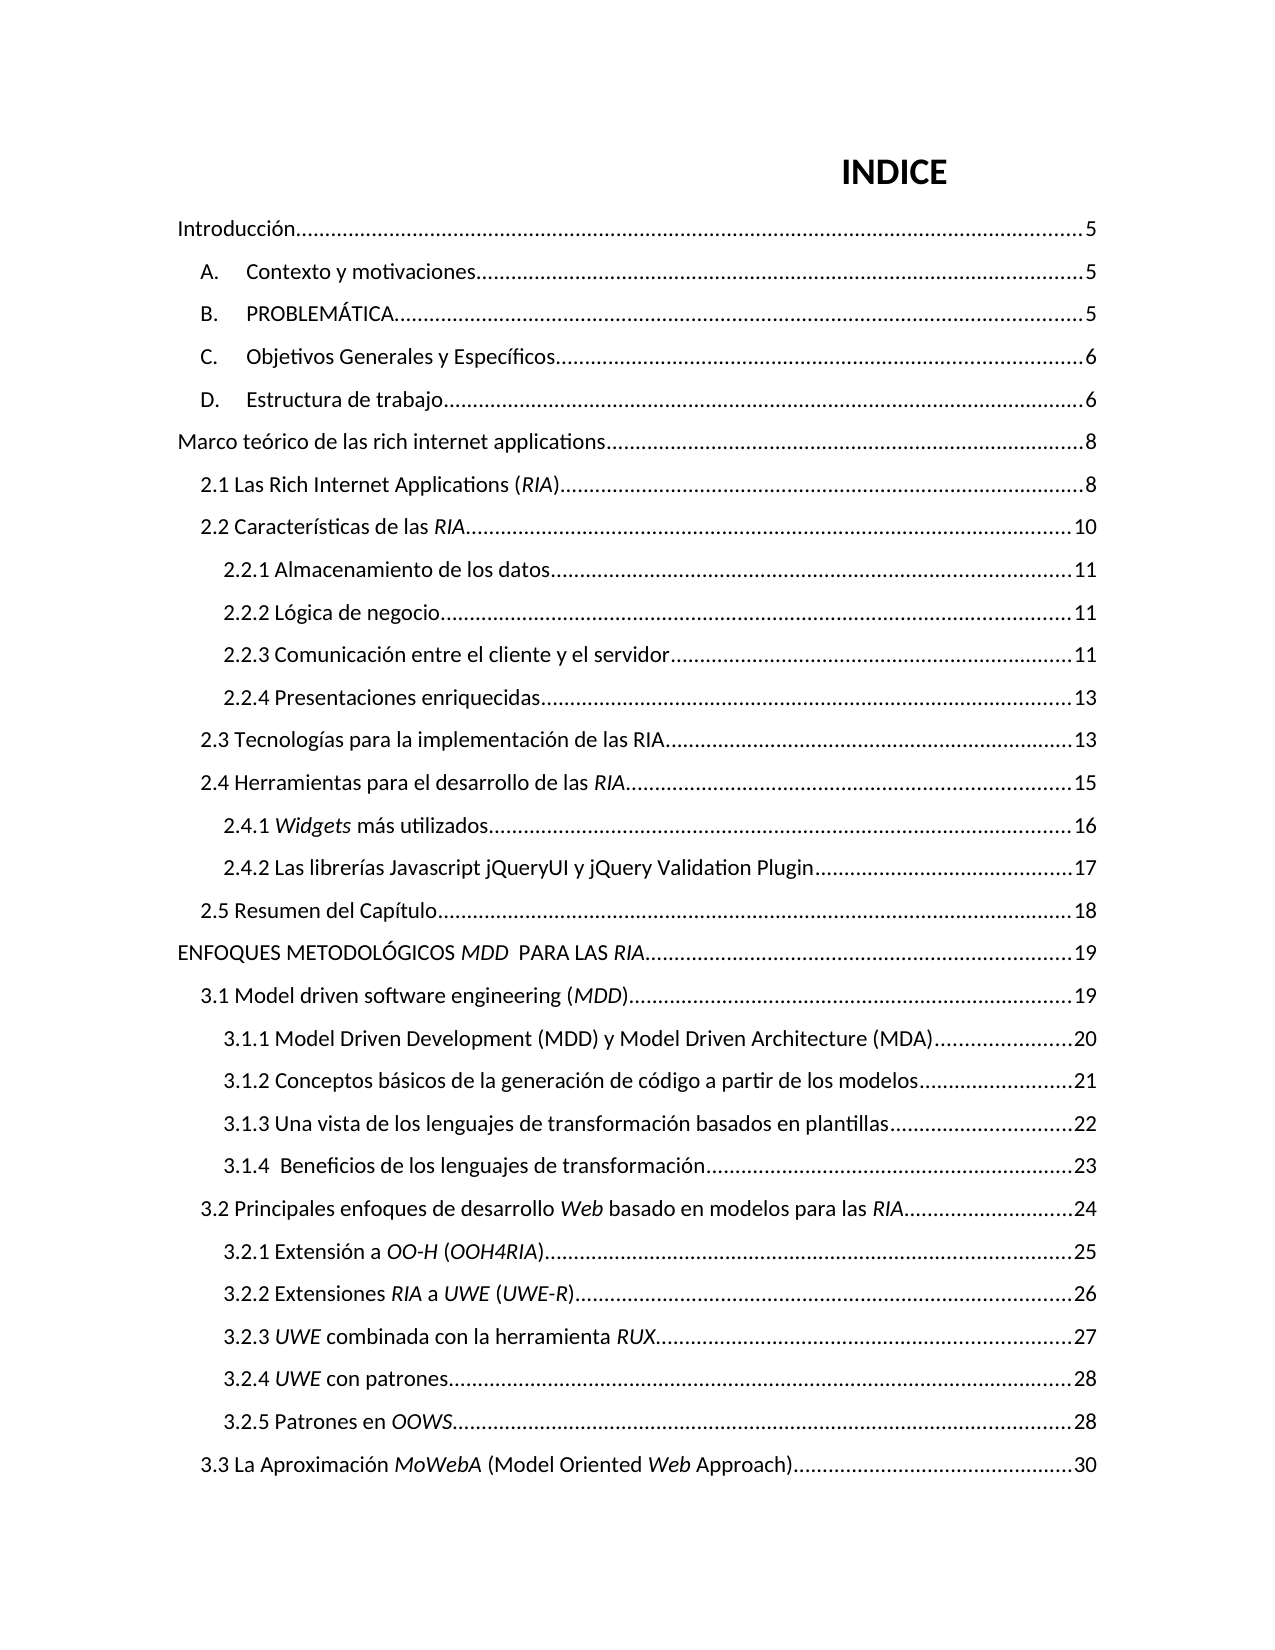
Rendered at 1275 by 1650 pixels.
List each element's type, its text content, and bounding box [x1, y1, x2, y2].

text 2.2 Características de las RIA 10 [200, 512, 1098, 541]
text 3.2.4 UWE con patrones 28 [223, 1364, 1098, 1393]
text 2.3 Tecnologías para la implementación de las RIA 13 [200, 726, 1098, 753]
text D. Estructura de trabajo 6 [200, 385, 1098, 413]
text 3.2.1 Extensión a OO-H (OOH4RIA) 25 [223, 1237, 1098, 1265]
text 2.2.1 Almacenamiento de los datos 11 [223, 555, 1098, 583]
text 3.1.4 Beneficios de los lenguajes de transformación 23 [223, 1152, 1098, 1179]
text Marco teórico de las rich internet applications 8 [177, 427, 1098, 455]
text indice [841, 148, 1098, 193]
text B. PROBLEMÁTICA 5 [200, 299, 1098, 327]
text ENFOQUES METODOLÓGICOS MDD PARA LAS RIA 19 [177, 938, 1098, 967]
text 2.2.2 Lógica de negocio 11 [223, 598, 1098, 626]
text 2.2.4 Presentaciones enriquecidas 13 [223, 683, 1098, 711]
text 2.4 Herramientas para el desarrollo de las RIA 15 [200, 768, 1098, 796]
text 3.1.2 Conceptos básicos de la generación de código a partir de los modelos 21 [223, 1066, 1098, 1094]
text 3.2.3 UWE combinada con la herramienta RUX 27 [223, 1322, 1098, 1350]
text 3.1 Model driven software engineering (MDD) 19 [200, 981, 1098, 1009]
text 2.1 Las Rich Internet Applications (RIA) 8 [200, 470, 1098, 498]
text 2.5 Resumen del Capítulo 18 [200, 896, 1098, 924]
text 2.4.2 Las librerías Javascript jQueryUI y jQuery Validation Plugin 17 [223, 853, 1098, 881]
text A. Contexto y motivaciones 5 [200, 257, 1098, 285]
text 3.1.1 Model Driven Development (MDD) y Model Driven Architecture (MDA) 20 [223, 1024, 1098, 1052]
text C. Objetivos Generales y Específicos 6 [200, 342, 1098, 370]
text 3.2.5 Patrones en OOWS 28 [223, 1407, 1098, 1435]
text 3.1.3 Una vista de los lenguajes de transformación basados en plantillas 22 [223, 1109, 1098, 1137]
text 3.3 La Aproximación MoWebA (Model Oriented Web Approach) 30 [200, 1450, 1098, 1478]
text 2.2.3 Comunicación entre el cliente y el servidor 11 [223, 640, 1098, 668]
text 3.2 Principales enfoques de desarrollo Web basado en modelos para las RIA 24 [200, 1194, 1098, 1222]
text Introducción 5 [177, 214, 1098, 242]
text 2.4.1 Widgets más utilizados 16 [223, 811, 1098, 839]
text 3.2.2 Extensiones RIA a UWE (UWE-R) 26 [223, 1279, 1098, 1307]
